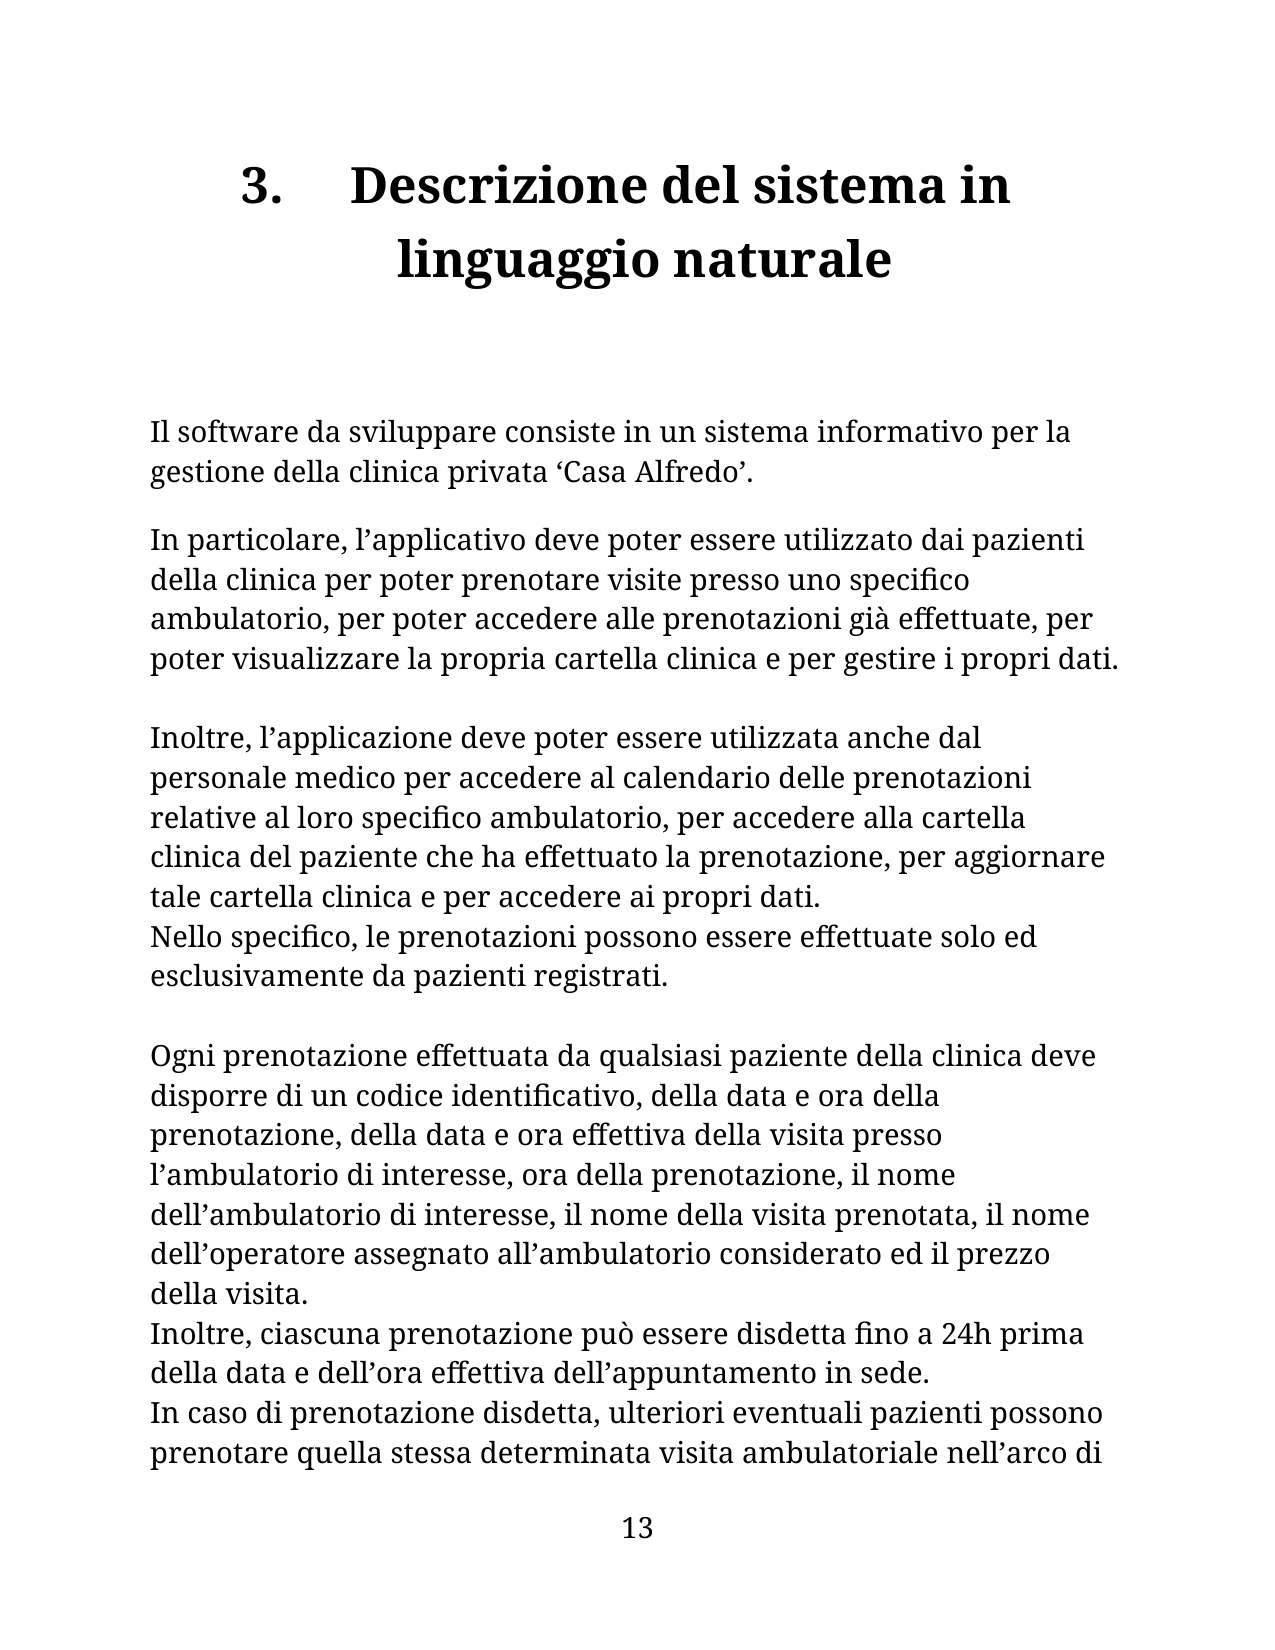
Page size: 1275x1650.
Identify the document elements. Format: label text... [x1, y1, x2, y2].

text Il software da sviluppare consiste in un sistema informativo per la gestione della clinica privata ‘Casa Alfredo’. [150, 412, 1125, 519]
subtitle Descrizione del sistema in linguaggio naturale [127, 150, 1125, 292]
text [150, 916, 1125, 1472]
text In particolare, l’applicativo deve poter essere utilizzato dai pazienti della clinica per poter prenotare visite presso uno specifico ambulatorio, per poter accedere alle prenotazioni già effettuate, per poter visualizzare la propria cartella clinica e per gestire i propri dati. Inoltre, l’applicazione deve poter essere utilizzata anche dal personale medico per accedere al calendario delle prenotazioni relative al loro specifico ambulatorio, per accedere alla cartella clinica del paziente che ha effettuato la prenotazione, per aggiornare tale cartella clinica e per accedere ai propri dati. [150, 519, 1125, 916]
